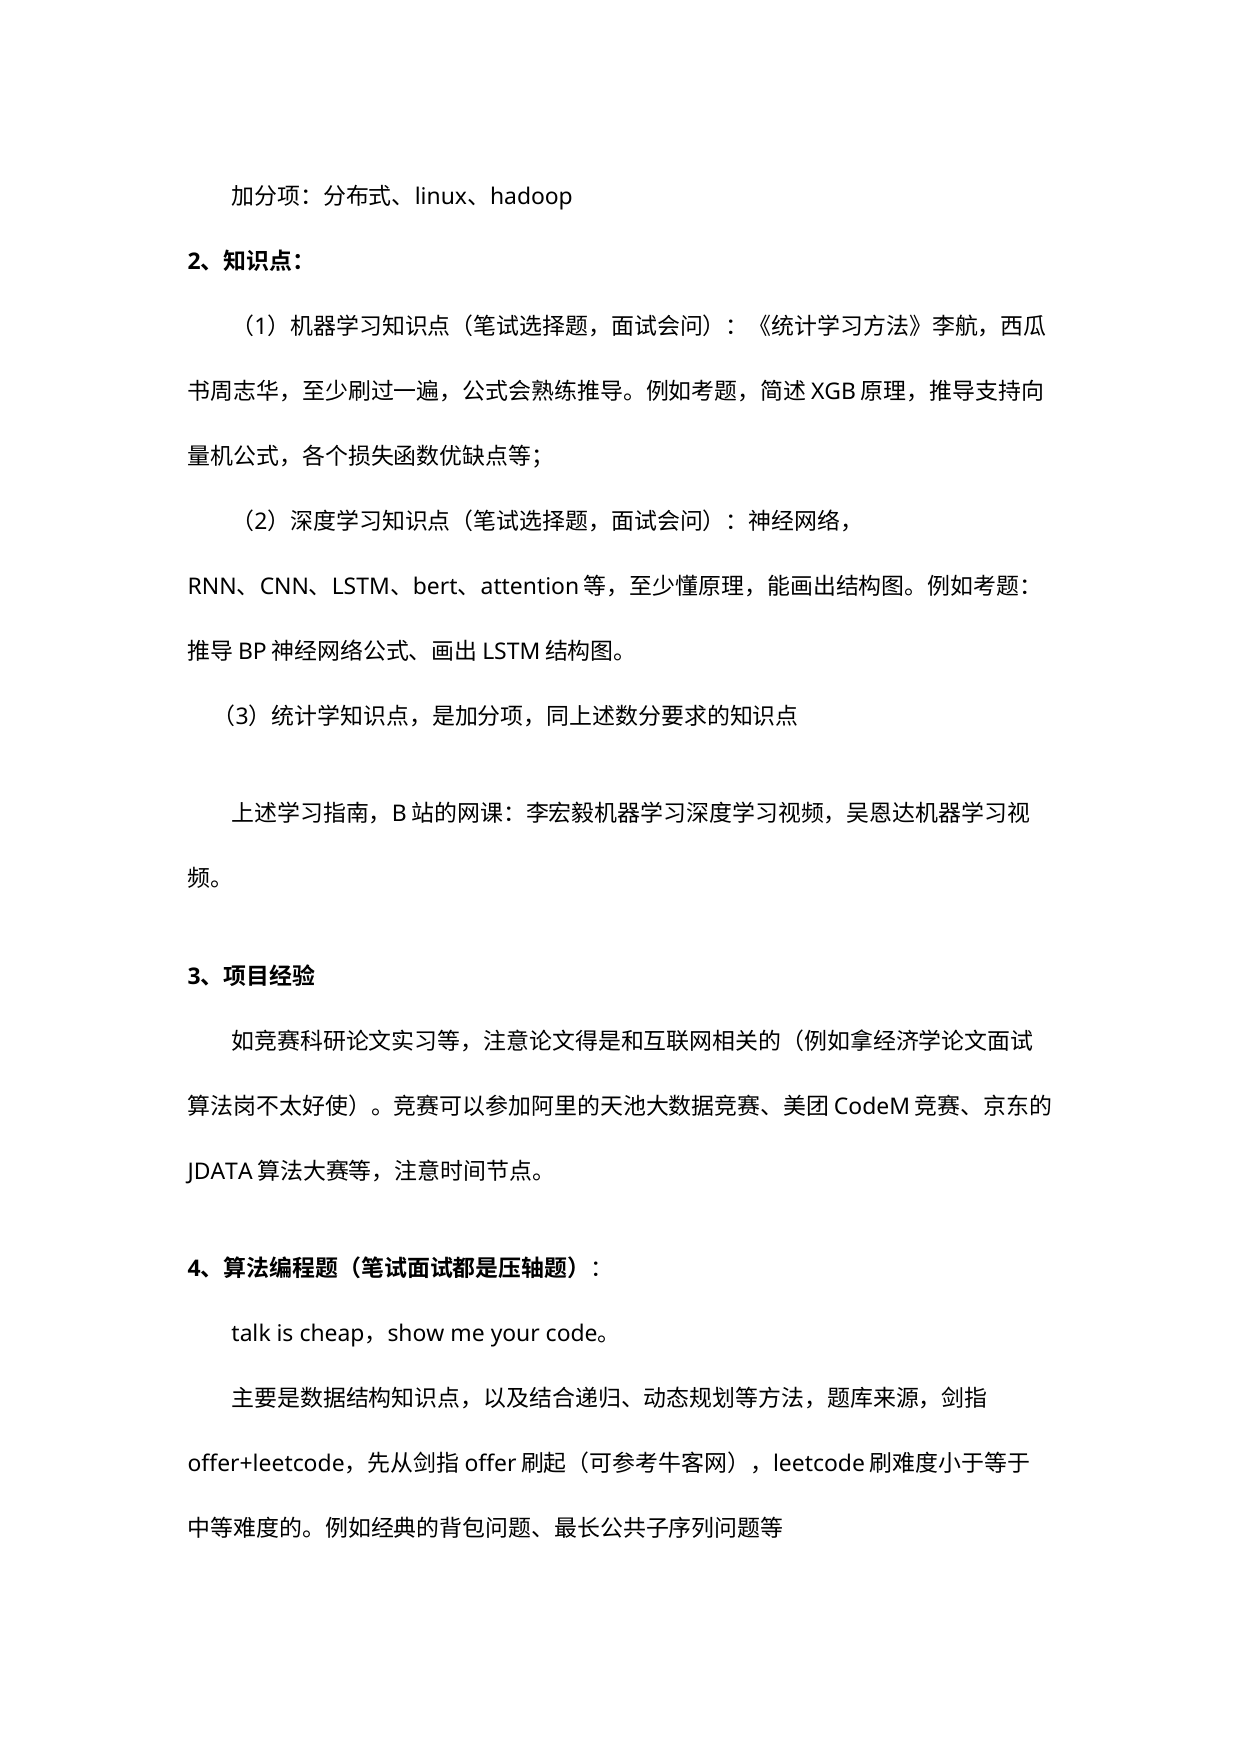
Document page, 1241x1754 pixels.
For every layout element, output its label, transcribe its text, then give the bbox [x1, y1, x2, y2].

text talk is cheap，show me your code。 [187, 1299, 1053, 1364]
text 3、项目经验 [187, 942, 1053, 1007]
text 上述学习指南，B站的网课：李宏毅机器学习深度学习视频，吴恩达机器学习视频。 [187, 779, 1053, 909]
text （3）统计学知识点，是加分项，同上述数分要求的知识点 [212, 682, 1053, 747]
text 4、算法编程题（笔试面试都是压轴题）： [187, 1234, 1053, 1299]
text 主要是数据结构知识点，以及结合递归、动态规划等方法，题库来源，剑指 offer+leetcode，先从剑指 offer刷起（可参考牛客网），leetcode刷难度小于等于中等难度的。例如经典的背包问题、最长公共子序列问题等 [187, 1364, 1053, 1559]
text （1）机器学习知识点（笔试选择题，面试会问）：《统计学习方法》李航，西瓜书周志华，至少刷过一遍，公式会熟练推导。例如考题，简述XGB原理，推导支持向量机公式，各个损失函数优缺点等； [187, 292, 1053, 487]
text 如竞赛科研论文实习等，注意论文得是和互联网相关的（例如拿经济学论文面试算法岗不太好使）。竞赛可以参加阿里的天池大数据竞赛、美团CodeM竞赛、京东的JDATA算法大赛等，注意时间节点。 [187, 1007, 1053, 1202]
text 2、知识点： [187, 227, 1053, 292]
text 加分项：分布式、linux、hadoop [187, 162, 1053, 227]
text （2）深度学习知识点（笔试选择题，面试会问）：神经网络，RNN、CNN、LSTM、bert、attention等，至少懂原理，能画出结构图。例如考题：推导BP神经网络公式、画出LSTM结构图。 [187, 487, 1053, 682]
